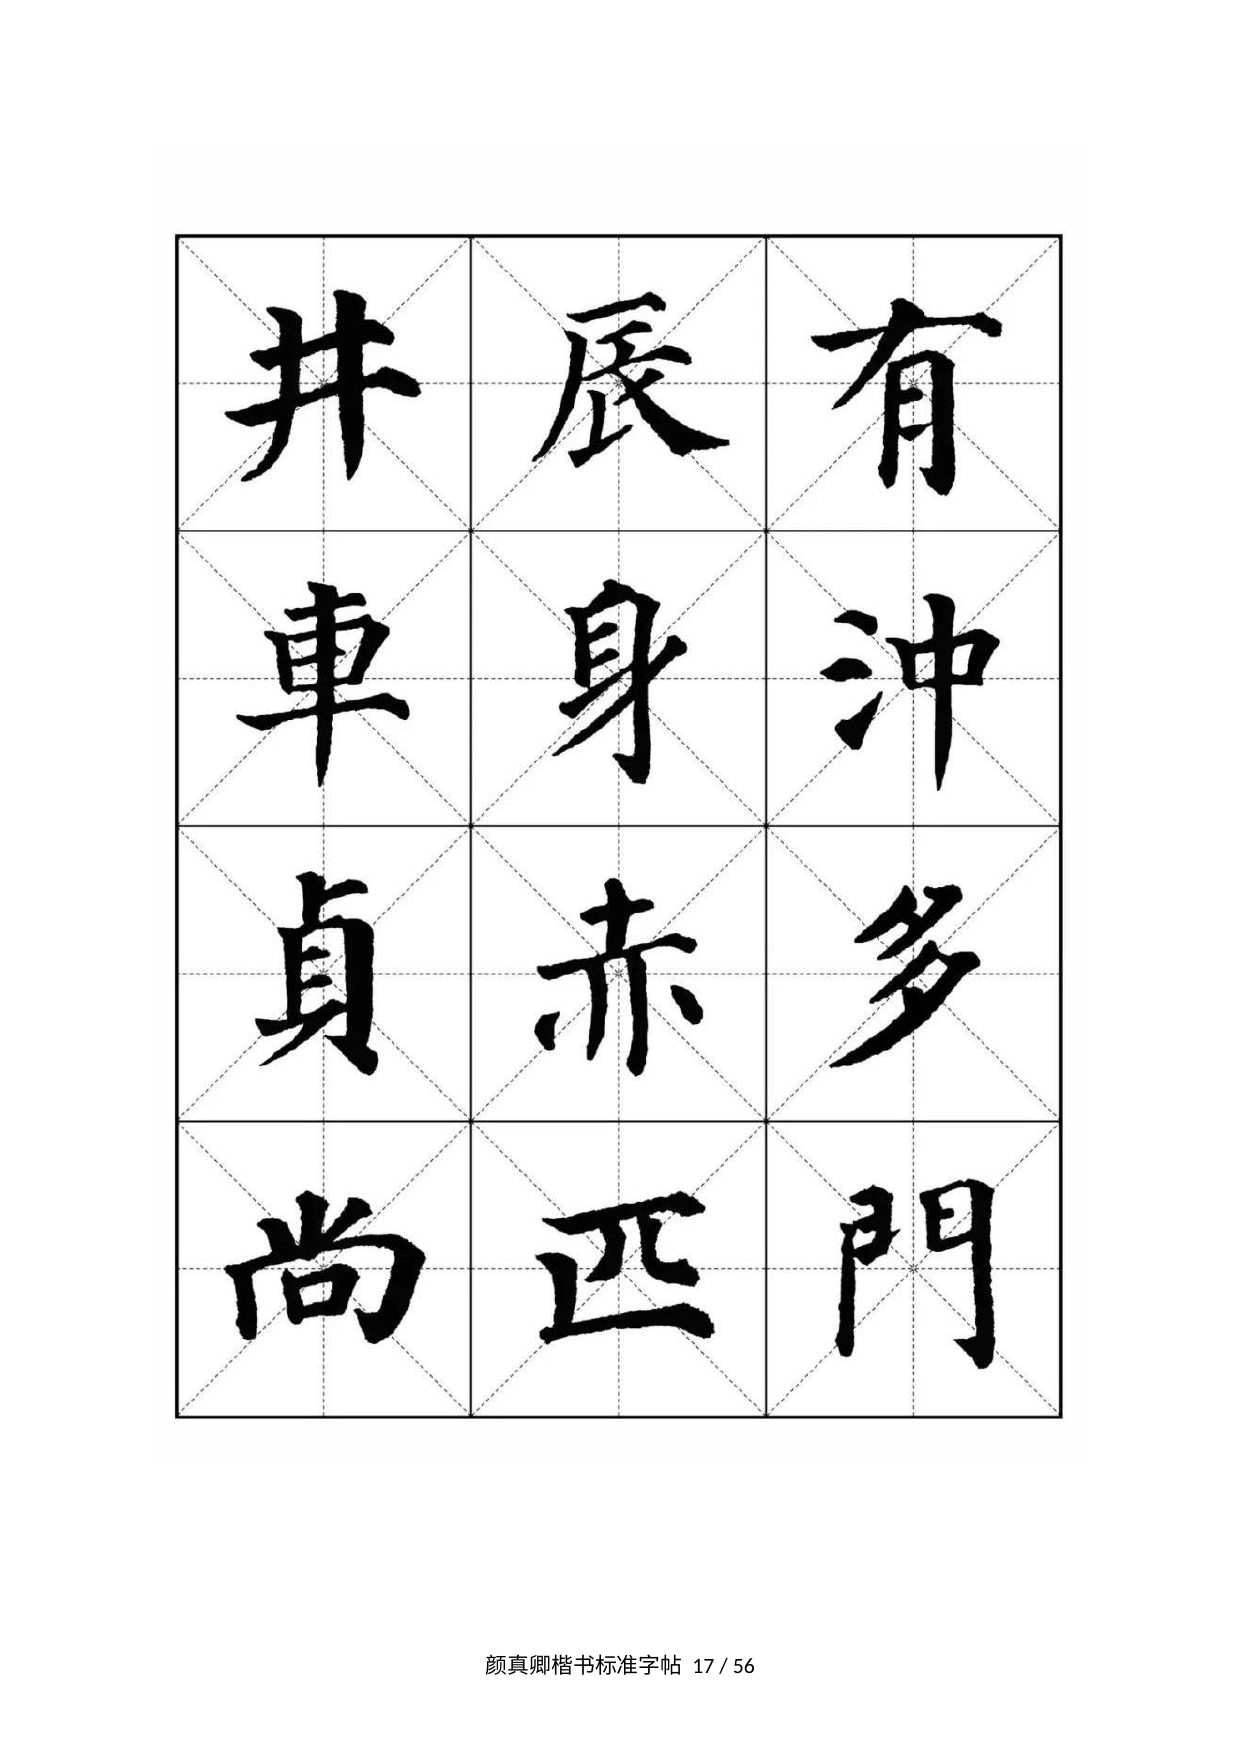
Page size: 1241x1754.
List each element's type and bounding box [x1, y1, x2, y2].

picture [151, 150, 1089, 1463]
